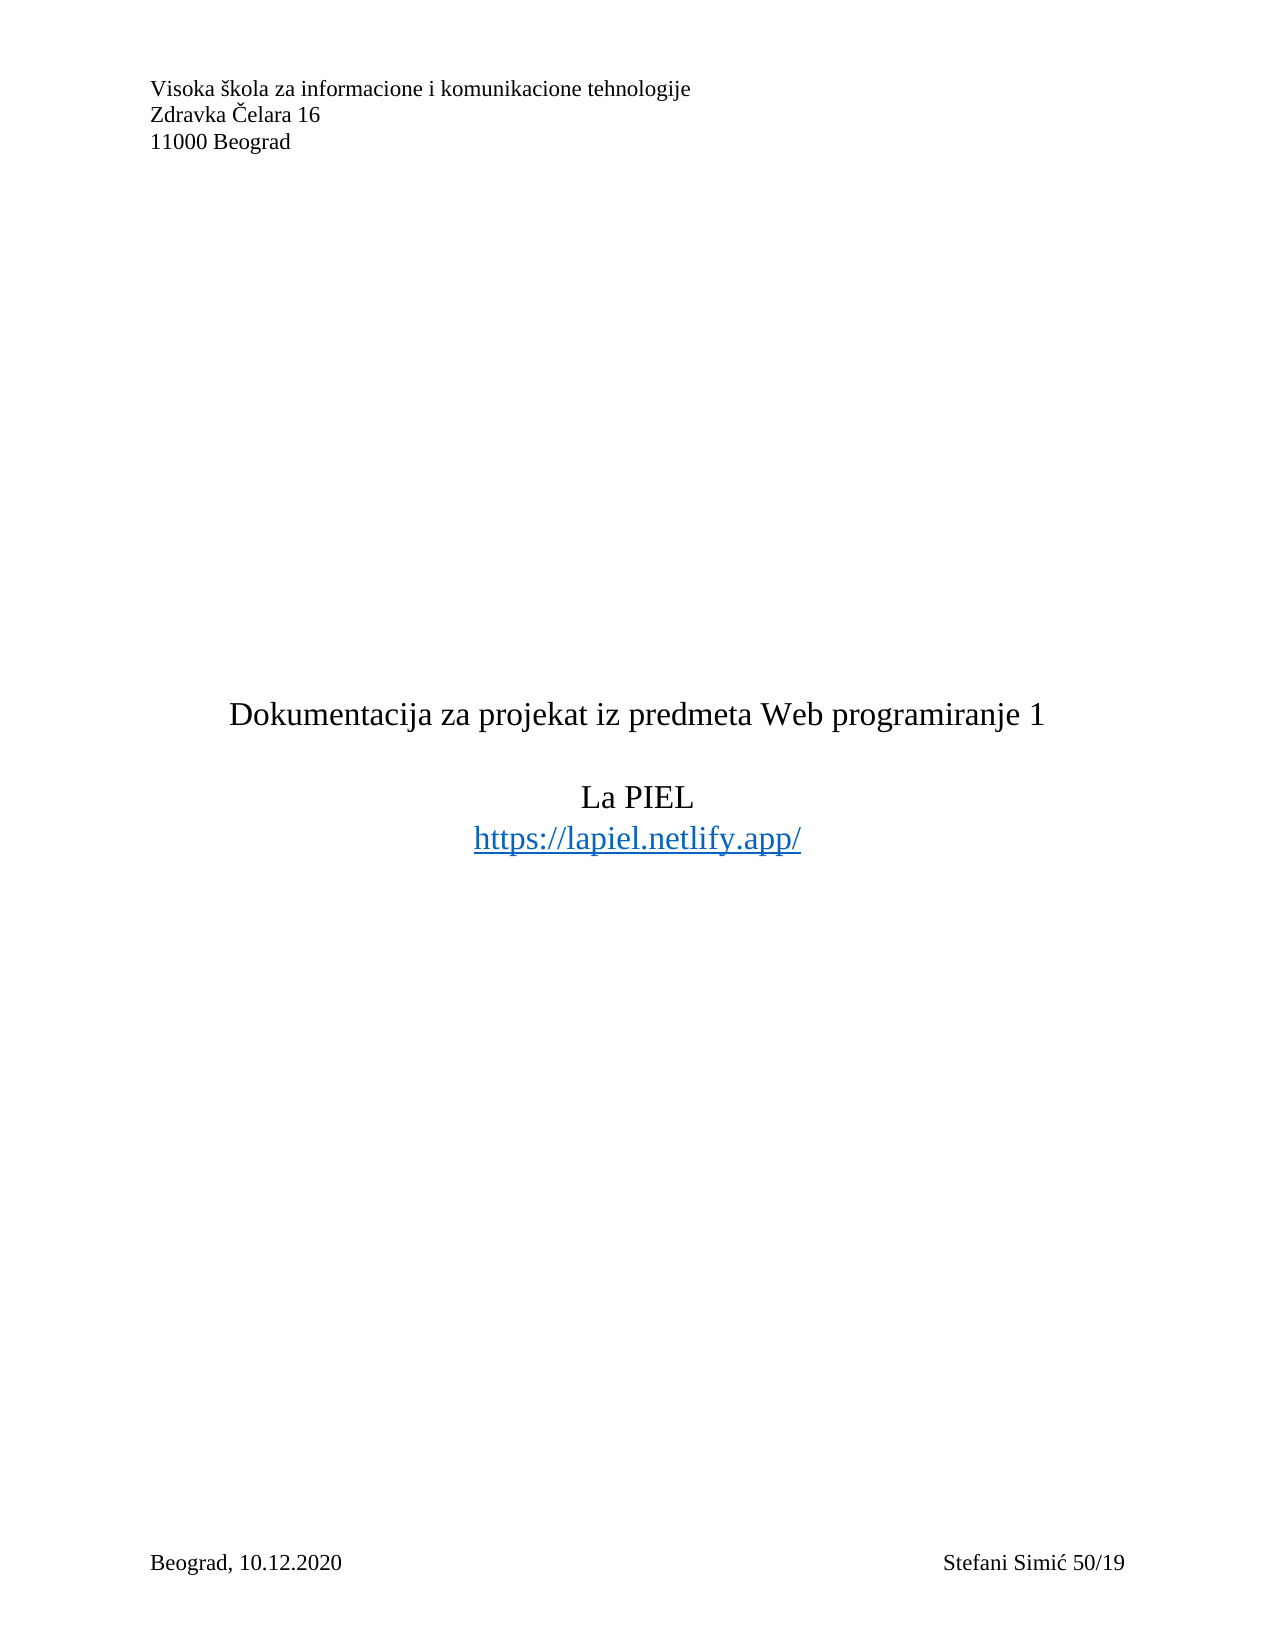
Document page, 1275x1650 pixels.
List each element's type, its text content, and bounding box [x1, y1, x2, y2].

text Dokumentacija za projekat iz predmeta Web programiranje 1 [150, 694, 1125, 733]
text https://lapiel.netlify.app/ [150, 818, 1125, 857]
text La PIEL [150, 777, 1125, 816]
